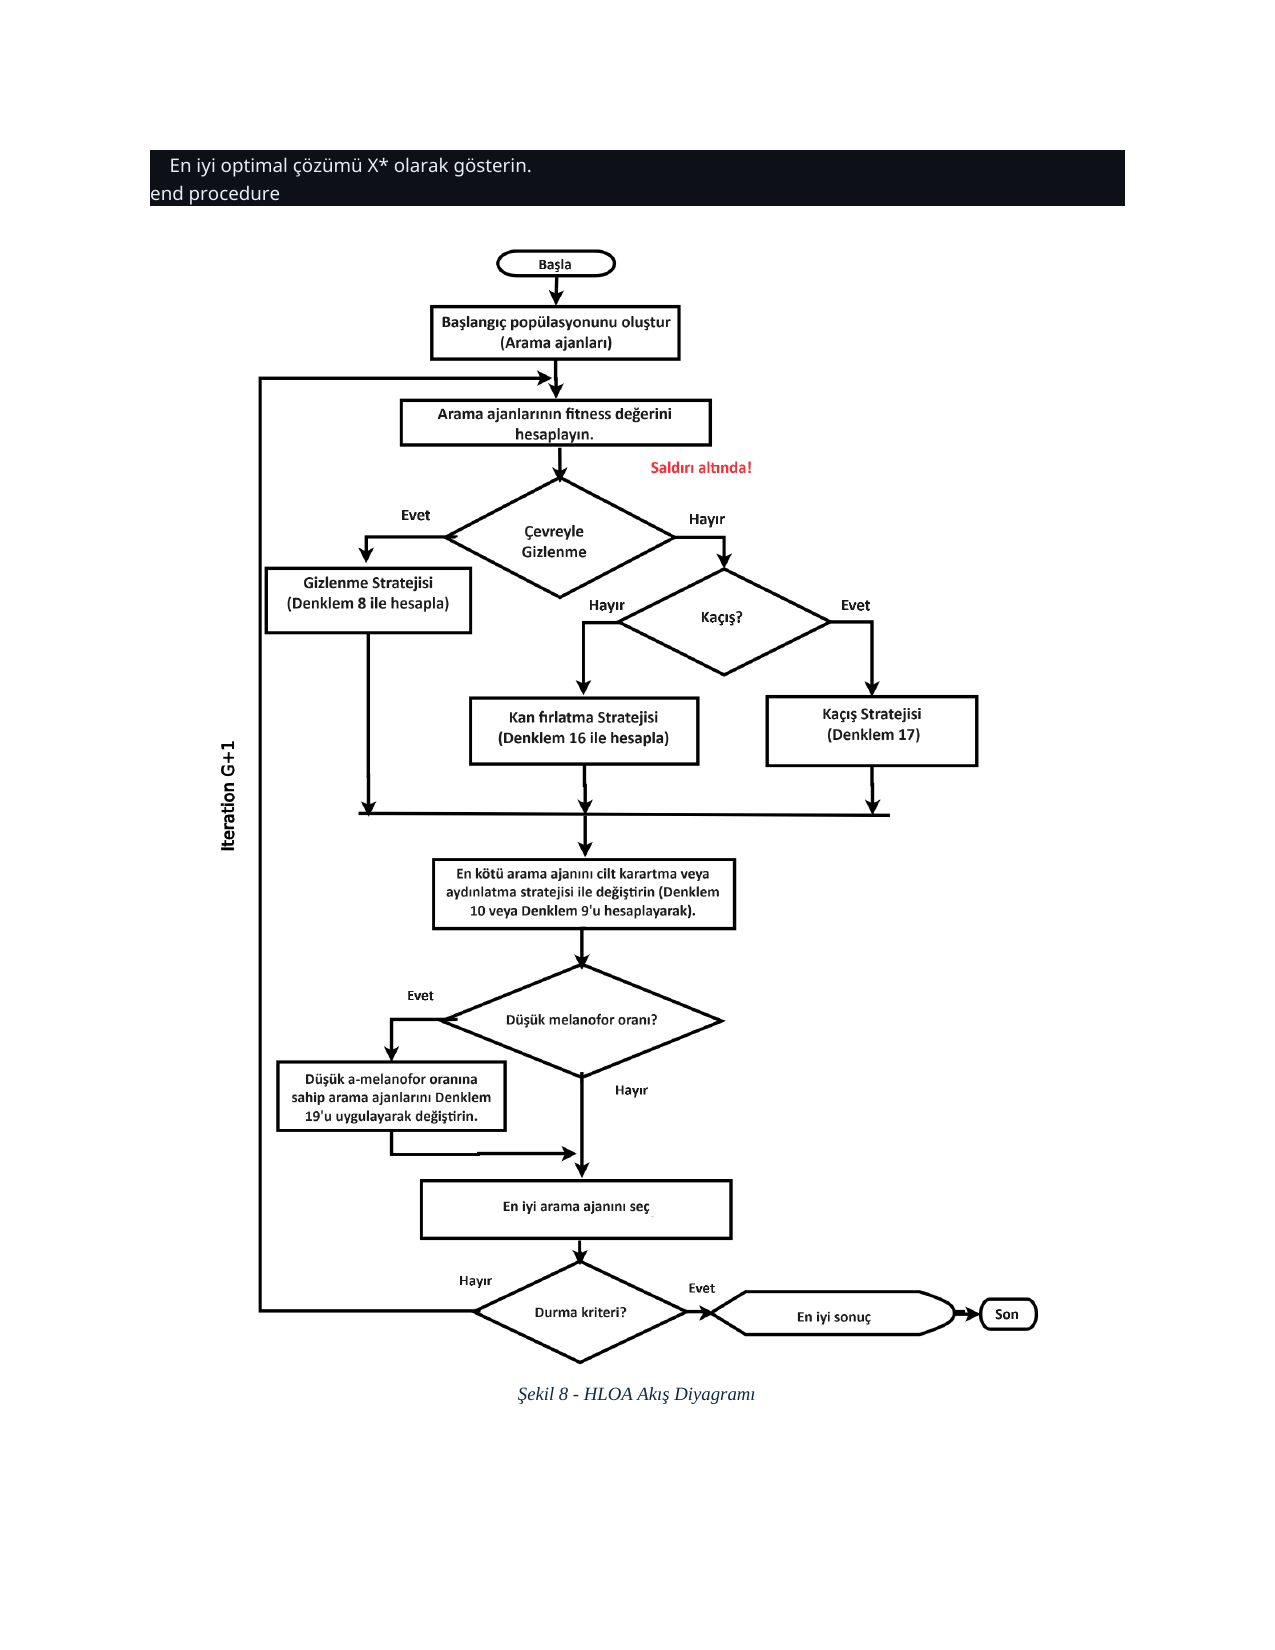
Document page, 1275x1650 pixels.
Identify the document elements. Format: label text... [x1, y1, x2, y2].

text Şekil 8 - HLOA Akış Diyagramı [150, 1383, 1125, 1404]
picture [178, 235, 1097, 1383]
text En iyi optimal çözümü X* olarak gösterin. [150, 150, 1125, 178]
text end procedure [150, 178, 1125, 206]
